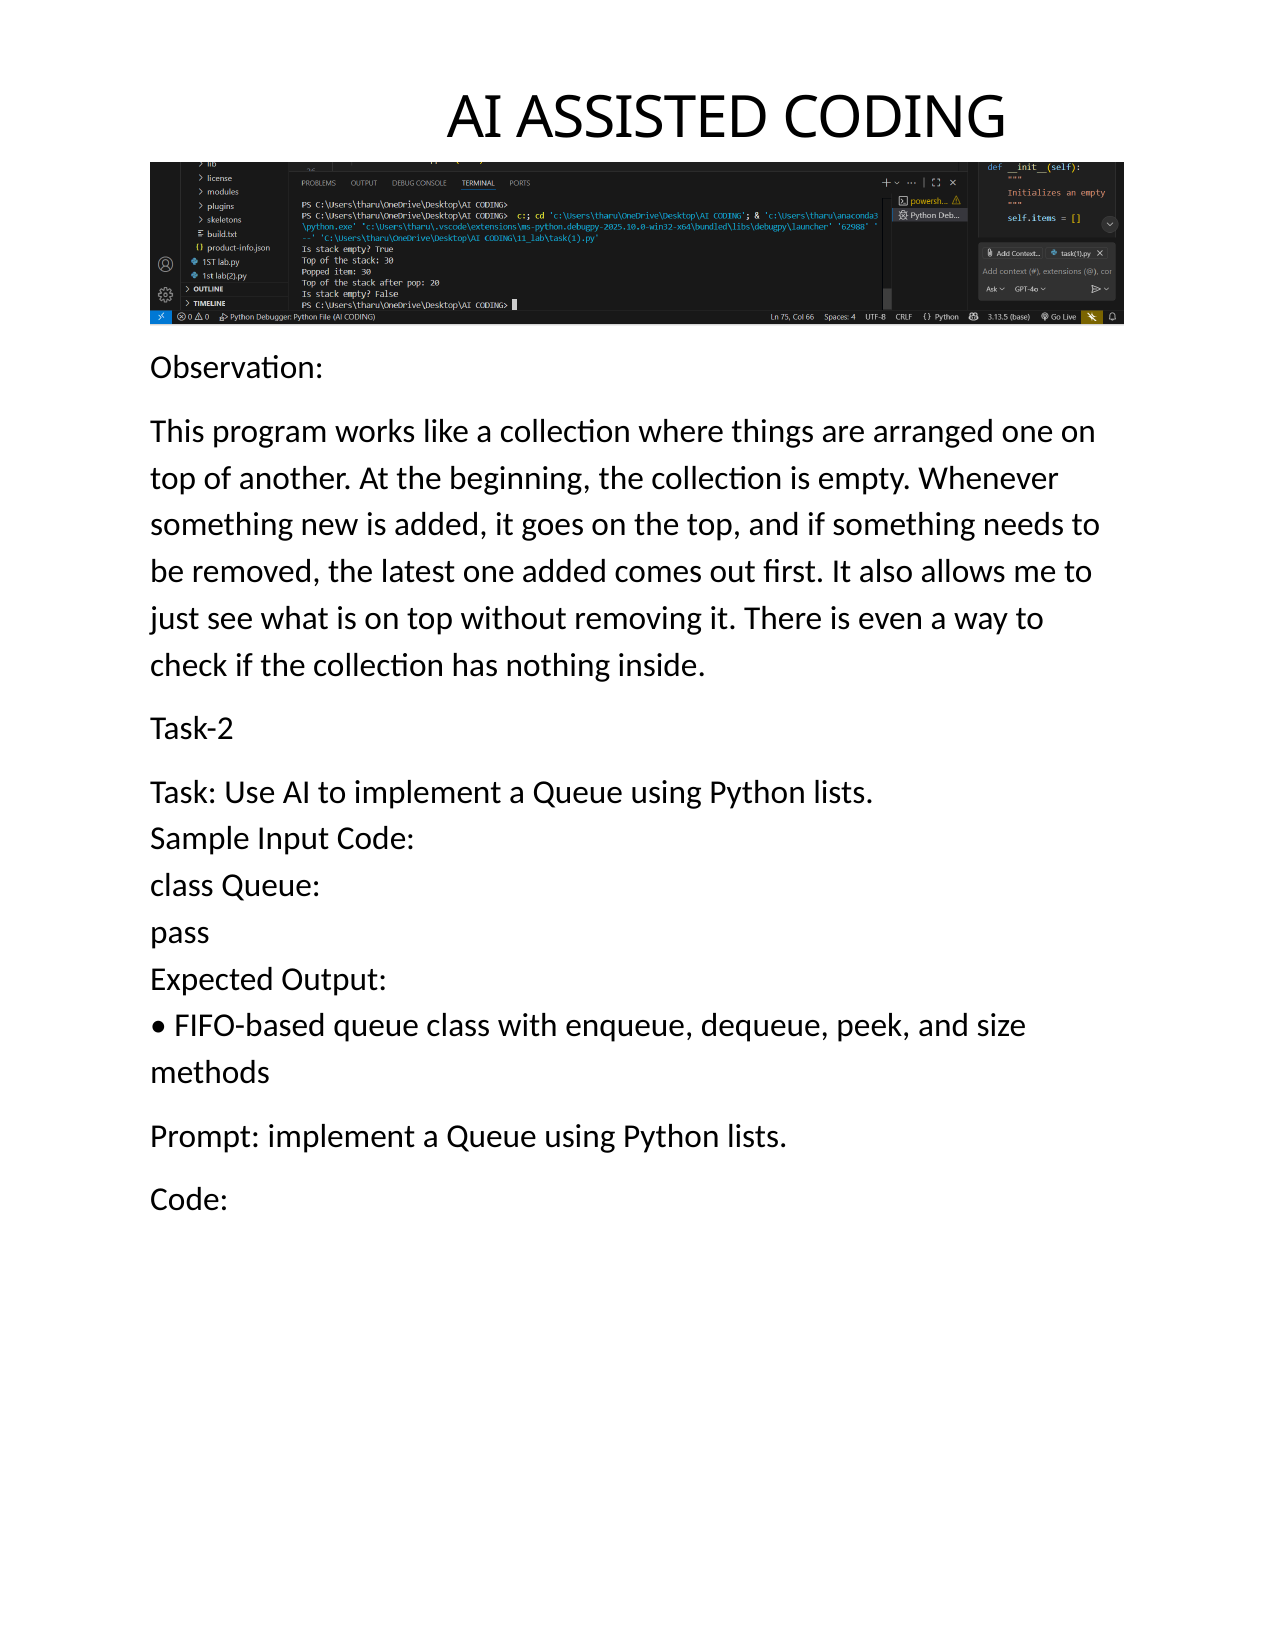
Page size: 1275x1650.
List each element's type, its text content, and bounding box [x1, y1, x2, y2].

text Code: [150, 1178, 1125, 1219]
picture [150, 162, 1124, 326]
text Task-2 [150, 707, 1125, 748]
text Task: Use AI to implement a Queue using Python lists. Sample Input Code: class Queue: pass Expected Output: • FIFO-based queue class with enqueue, dequeue, peek, and size methods [150, 771, 1125, 1092]
text Prompt: implement a Queue using Python lists. [150, 1115, 1125, 1155]
text This program works like a collection where things are arranged one on top of another. At the beginning, the collection is empty. Whenever something new is added, it goes on the top, and if something needs to be removed, the latest one added comes out first. It also allows me to just see what is on top without removing it. There is even a way to check if the collection has nothing inside. [150, 410, 1125, 684]
text Observation: [150, 346, 1125, 387]
